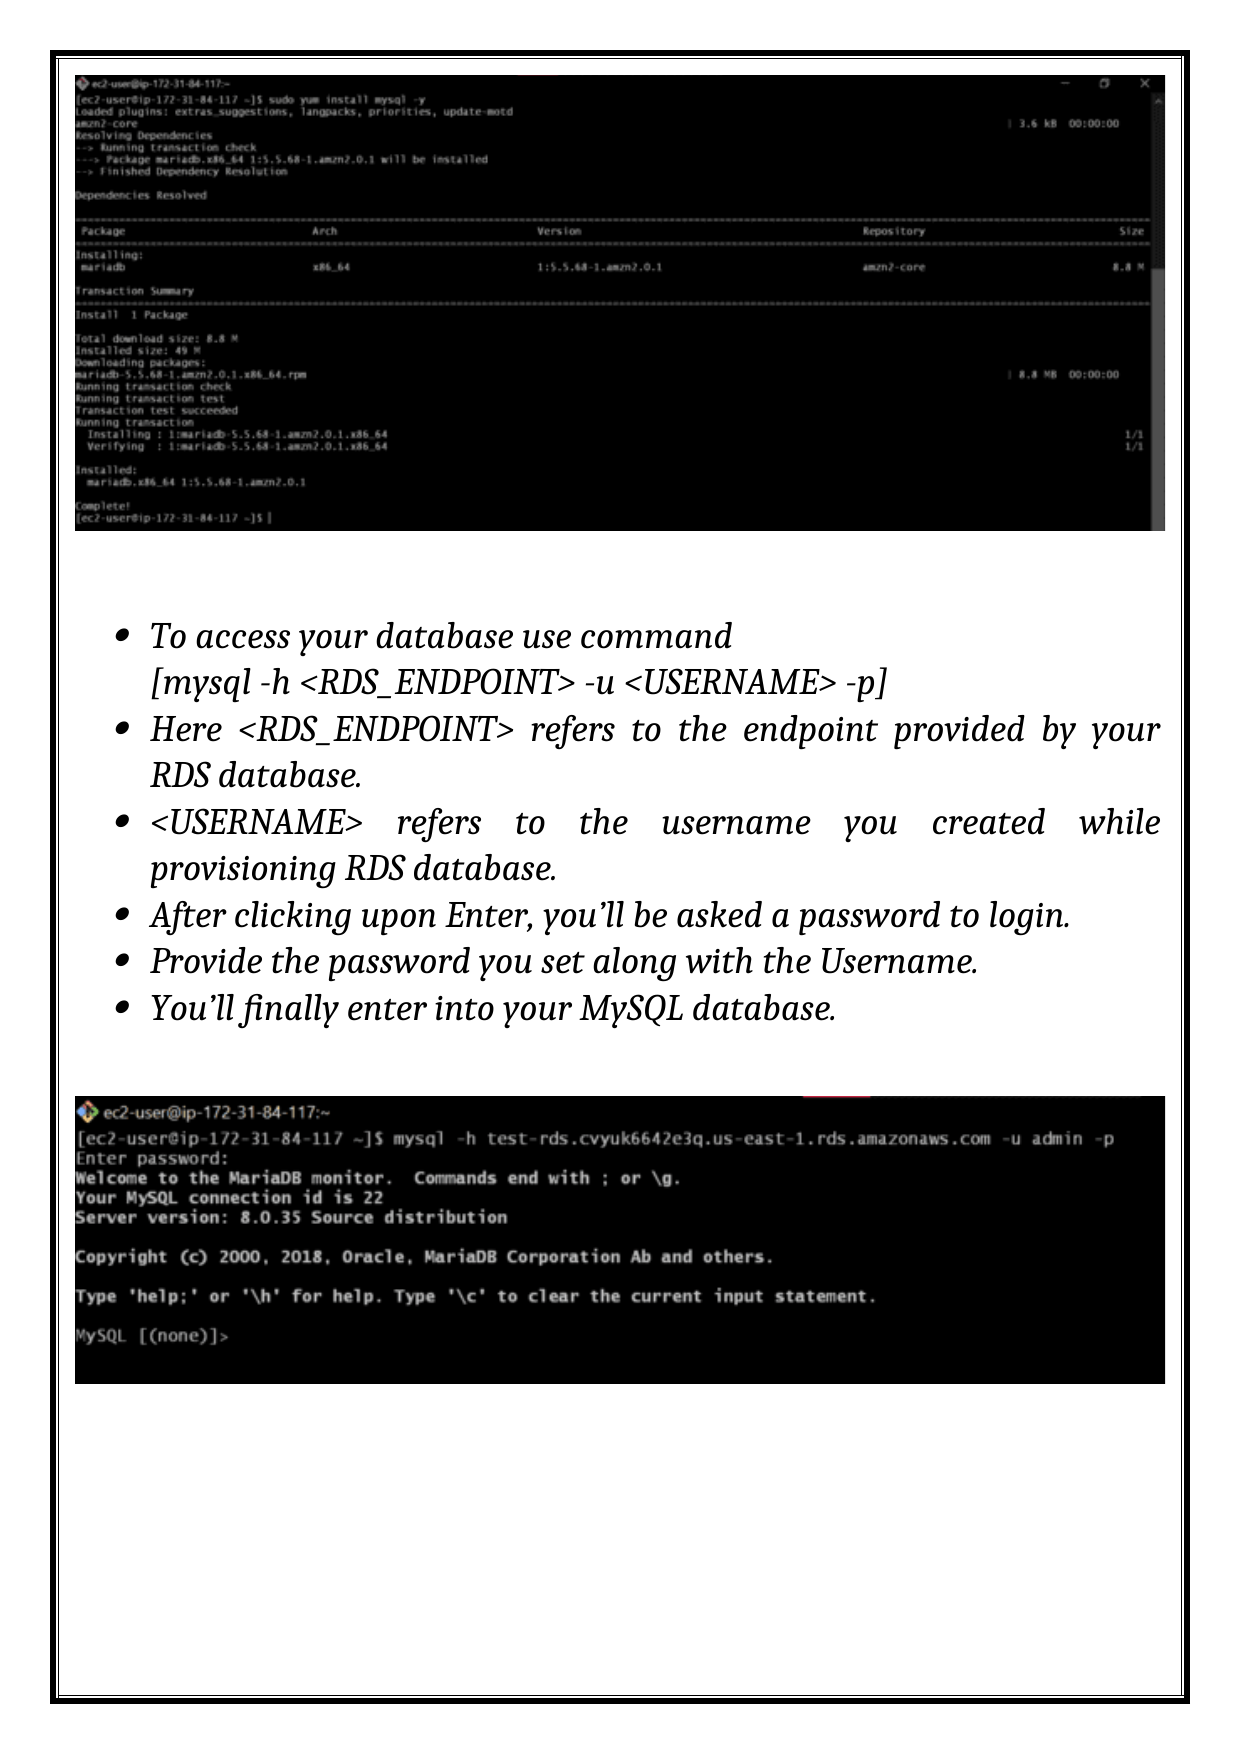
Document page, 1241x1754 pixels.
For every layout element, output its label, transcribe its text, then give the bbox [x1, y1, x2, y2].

list After clicking upon Enter, you’ll be asked a password to login. [112, 894, 1165, 937]
list You’ll finally enter into your MySQL database. [112, 987, 1165, 1030]
picture [75, 1096, 1166, 1384]
picture [75, 75, 1166, 531]
list <USERNAME> refers to the username you created while provisioning RDS database. [112, 801, 1165, 890]
list To access your database use command [112, 614, 1165, 657]
list Here <RDS_ENDPOINT> refers to the endpoint provided by your RDS database. [112, 707, 1165, 797]
list Provide the password you set along with the Username. [112, 940, 1165, 983]
list [mysql -h <RDS_ENDPOINT> -u <USERNAME> -p] [150, 661, 1165, 704]
